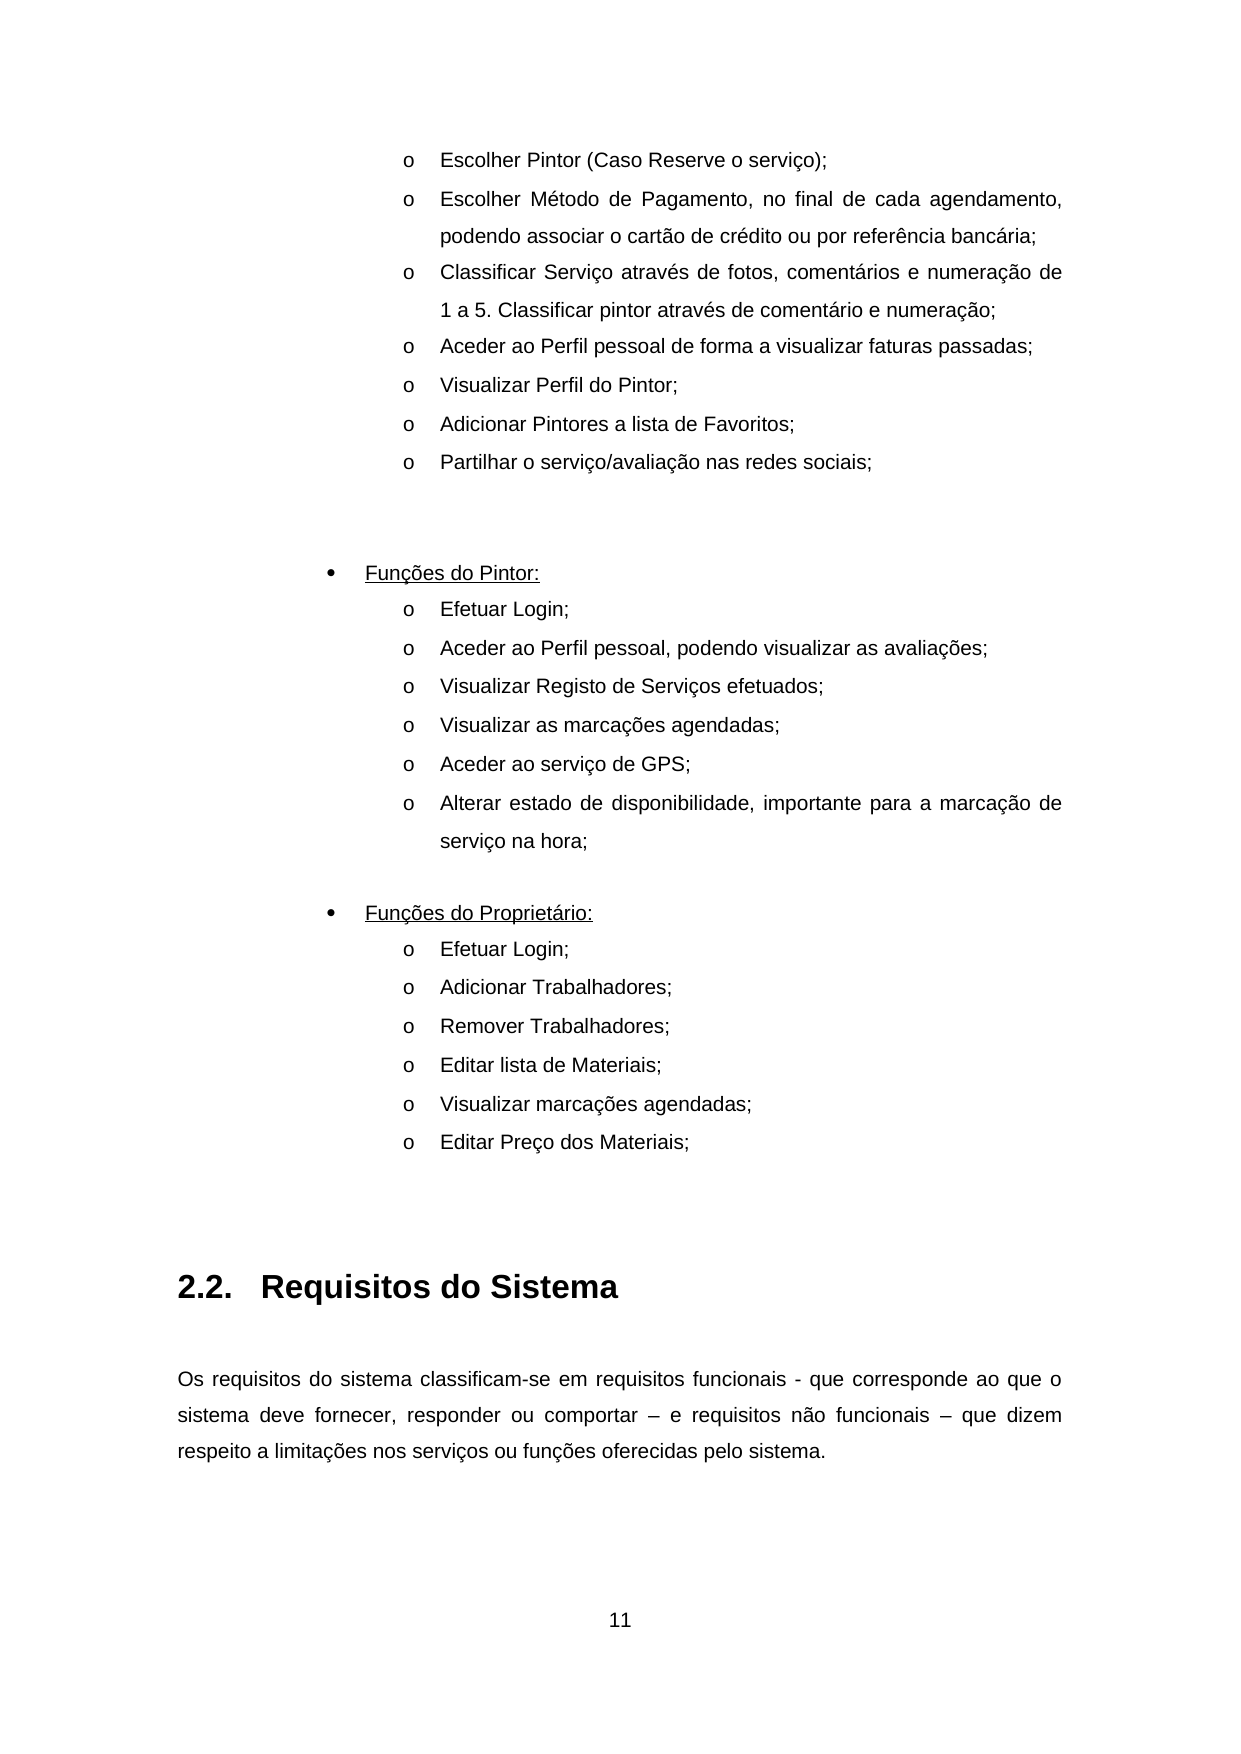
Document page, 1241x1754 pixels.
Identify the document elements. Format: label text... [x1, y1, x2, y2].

list Escolher Pintor (Caso Reserve o serviço); [402, 148, 1063, 173]
list Adicionar Pintores a lista de Favoritos; [402, 411, 1063, 437]
text Os requisitos do sistema classificam-se em requisitos funcionais - que corresponde ao que o sistema deve fornecer, responder ou comportar – e requisitos não funcionais – que dizem respeito a limitações nos serviços ou funções oferecidas pelo sistema. [177, 1367, 1063, 1463]
list Editar lista de Materiais; [402, 1053, 1063, 1078]
list Editar Preço dos Materiais; [402, 1130, 1063, 1156]
list Visualizar Registo de Serviços efetuados; [402, 674, 1063, 700]
list Aceder ao serviço de GPS; [402, 752, 1063, 778]
list Funções do Proprietário: [327, 900, 1063, 924]
list Visualizar marcações agendadas; [402, 1091, 1063, 1117]
list Funções do Pintor: [327, 561, 1063, 585]
list Visualizar Perfil do Pintor; [402, 373, 1063, 398]
list Remover Trabalhadores; [402, 1014, 1063, 1040]
list Efetuar Login; [402, 936, 1063, 962]
list Visualizar as marcações agendadas; [402, 713, 1063, 739]
list Alterar estado de disponibilidade, importante para a marcação de serviço na hora; [402, 791, 1063, 852]
list Aceder ao Perfil pessoal de forma a visualizar faturas passadas; [402, 334, 1063, 360]
list Escolher Método de Pagamento, no final de cada agendamento, podendo associar o cartão de crédito ou por referência bancária; [402, 186, 1063, 248]
list Efetuar Login; [402, 597, 1063, 623]
list Adicionar Trabalhadores; [402, 975, 1063, 1001]
list Classificar Serviço através de fotos, comentários e numeração de 1 a 5. Classificar pintor através de comentário e numeração; [402, 260, 1063, 322]
list Aceder ao Perfil pessoal, podendo visualizar as avaliações; [402, 636, 1063, 661]
list Partilhar o serviço/avaliação nas redes sociais; [402, 450, 1063, 476]
text Requisitos do Sistema [177, 1267, 1063, 1306]
